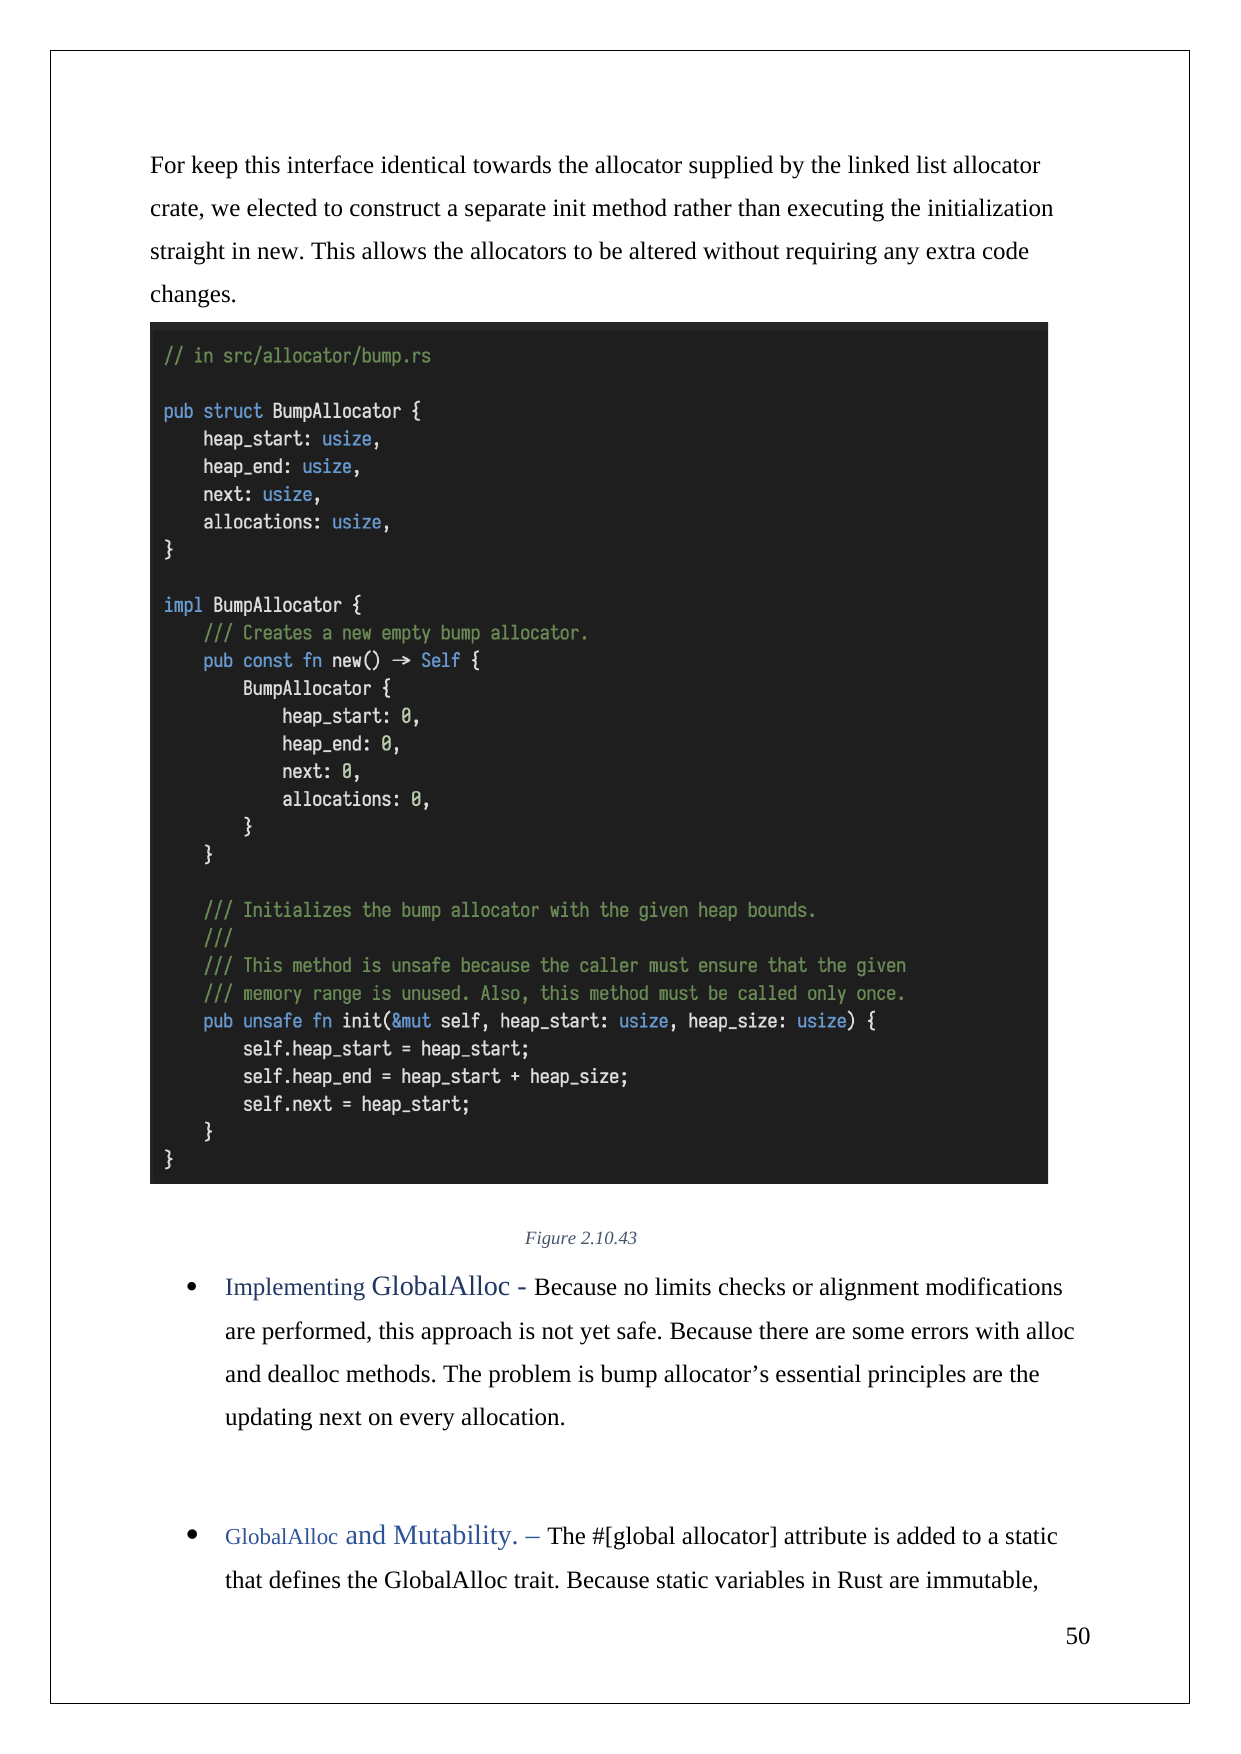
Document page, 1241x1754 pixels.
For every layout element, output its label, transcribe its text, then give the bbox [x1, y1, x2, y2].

list Implementing GlobalAlloc - Because no limits checks or alignment modifications are performed, this approach is not yet safe. Because there are some errors with alloc and dealloc methods. The problem is bump allocator’s essential principles are the updating next on every allocation. [187, 1269, 1090, 1431]
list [187, 1518, 1090, 1594]
picture [150, 322, 1049, 1184]
